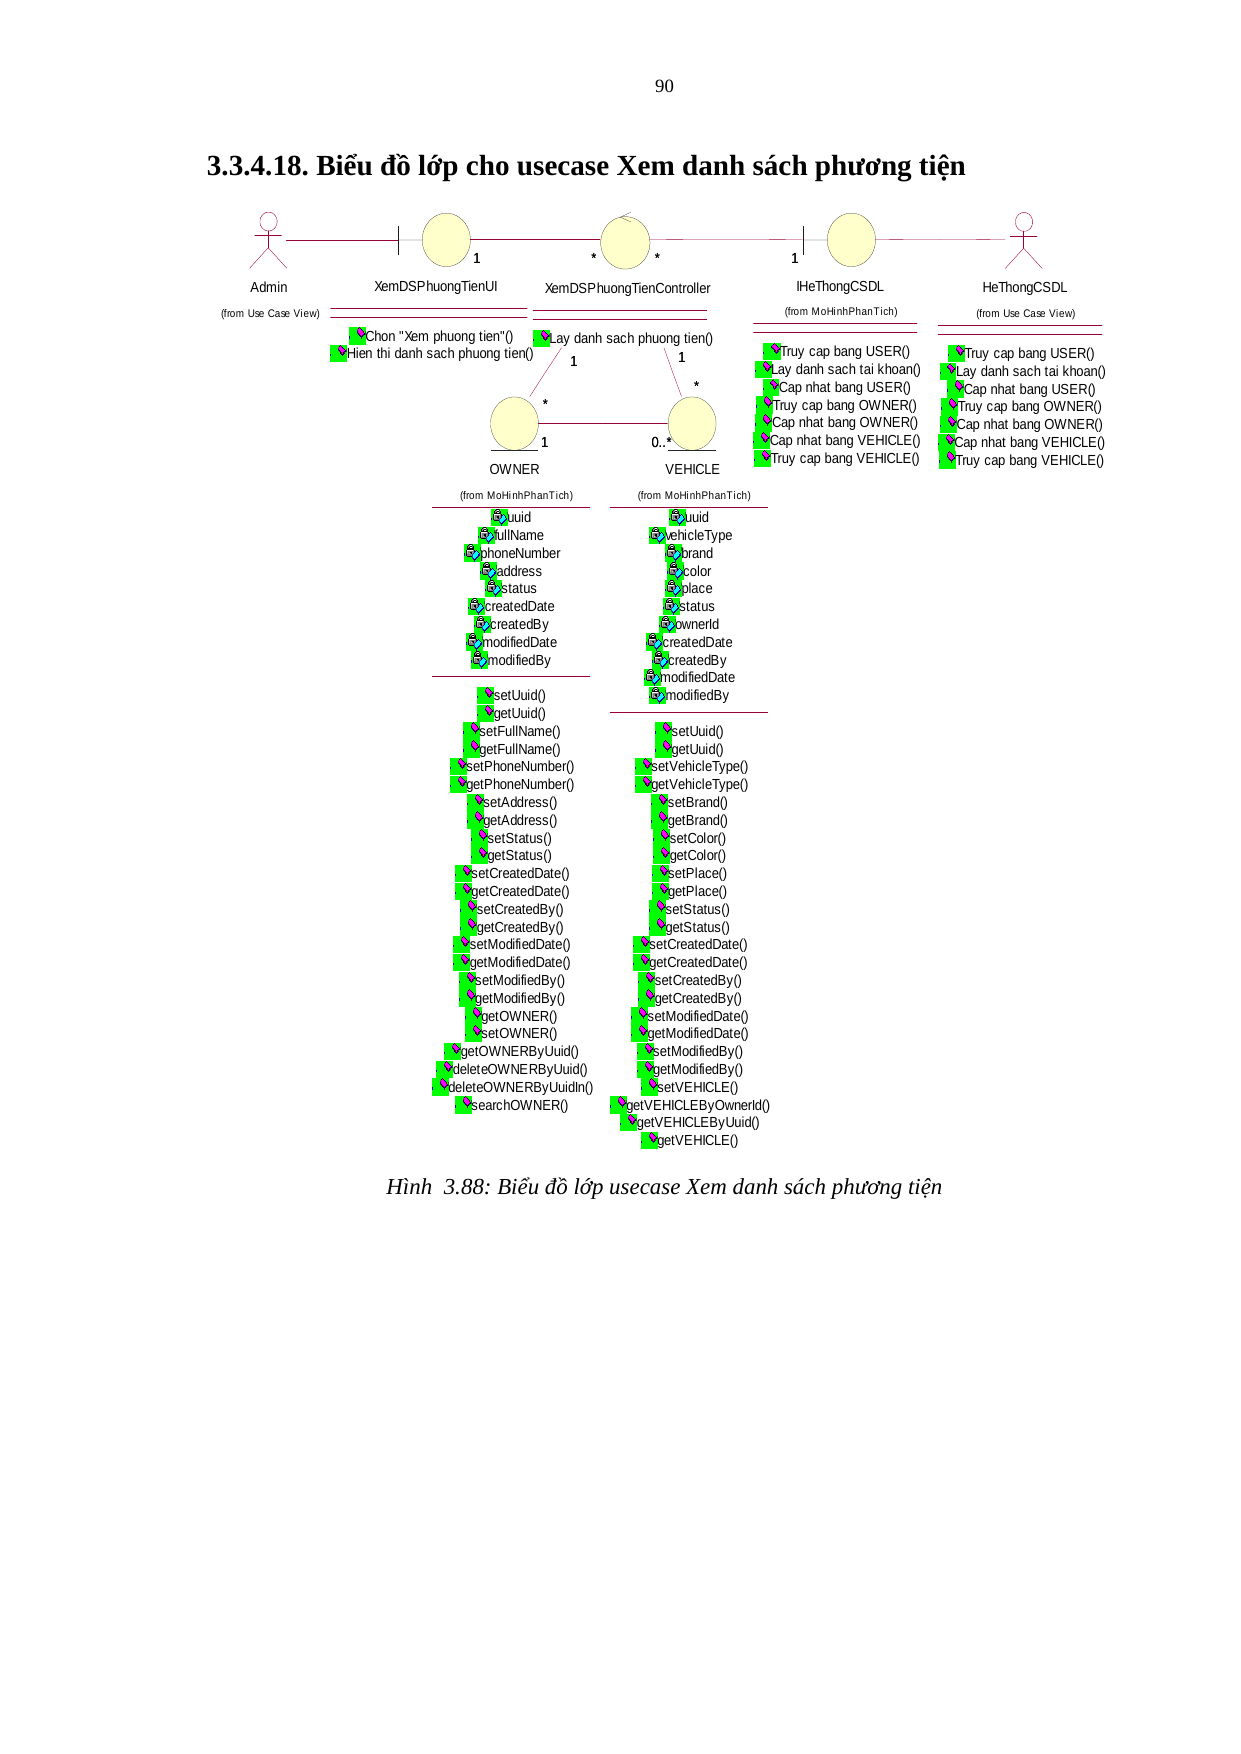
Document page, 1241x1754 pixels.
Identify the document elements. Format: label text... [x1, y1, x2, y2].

text Hình 3.85: Biểu đồ lớp usecase Xem danh sách phương tiện [207, 1173, 1122, 1200]
subtitle 3.3.4.18. Biểu đồ lớp cho usecase Xem danh sách phương tiện [207, 148, 1122, 181]
